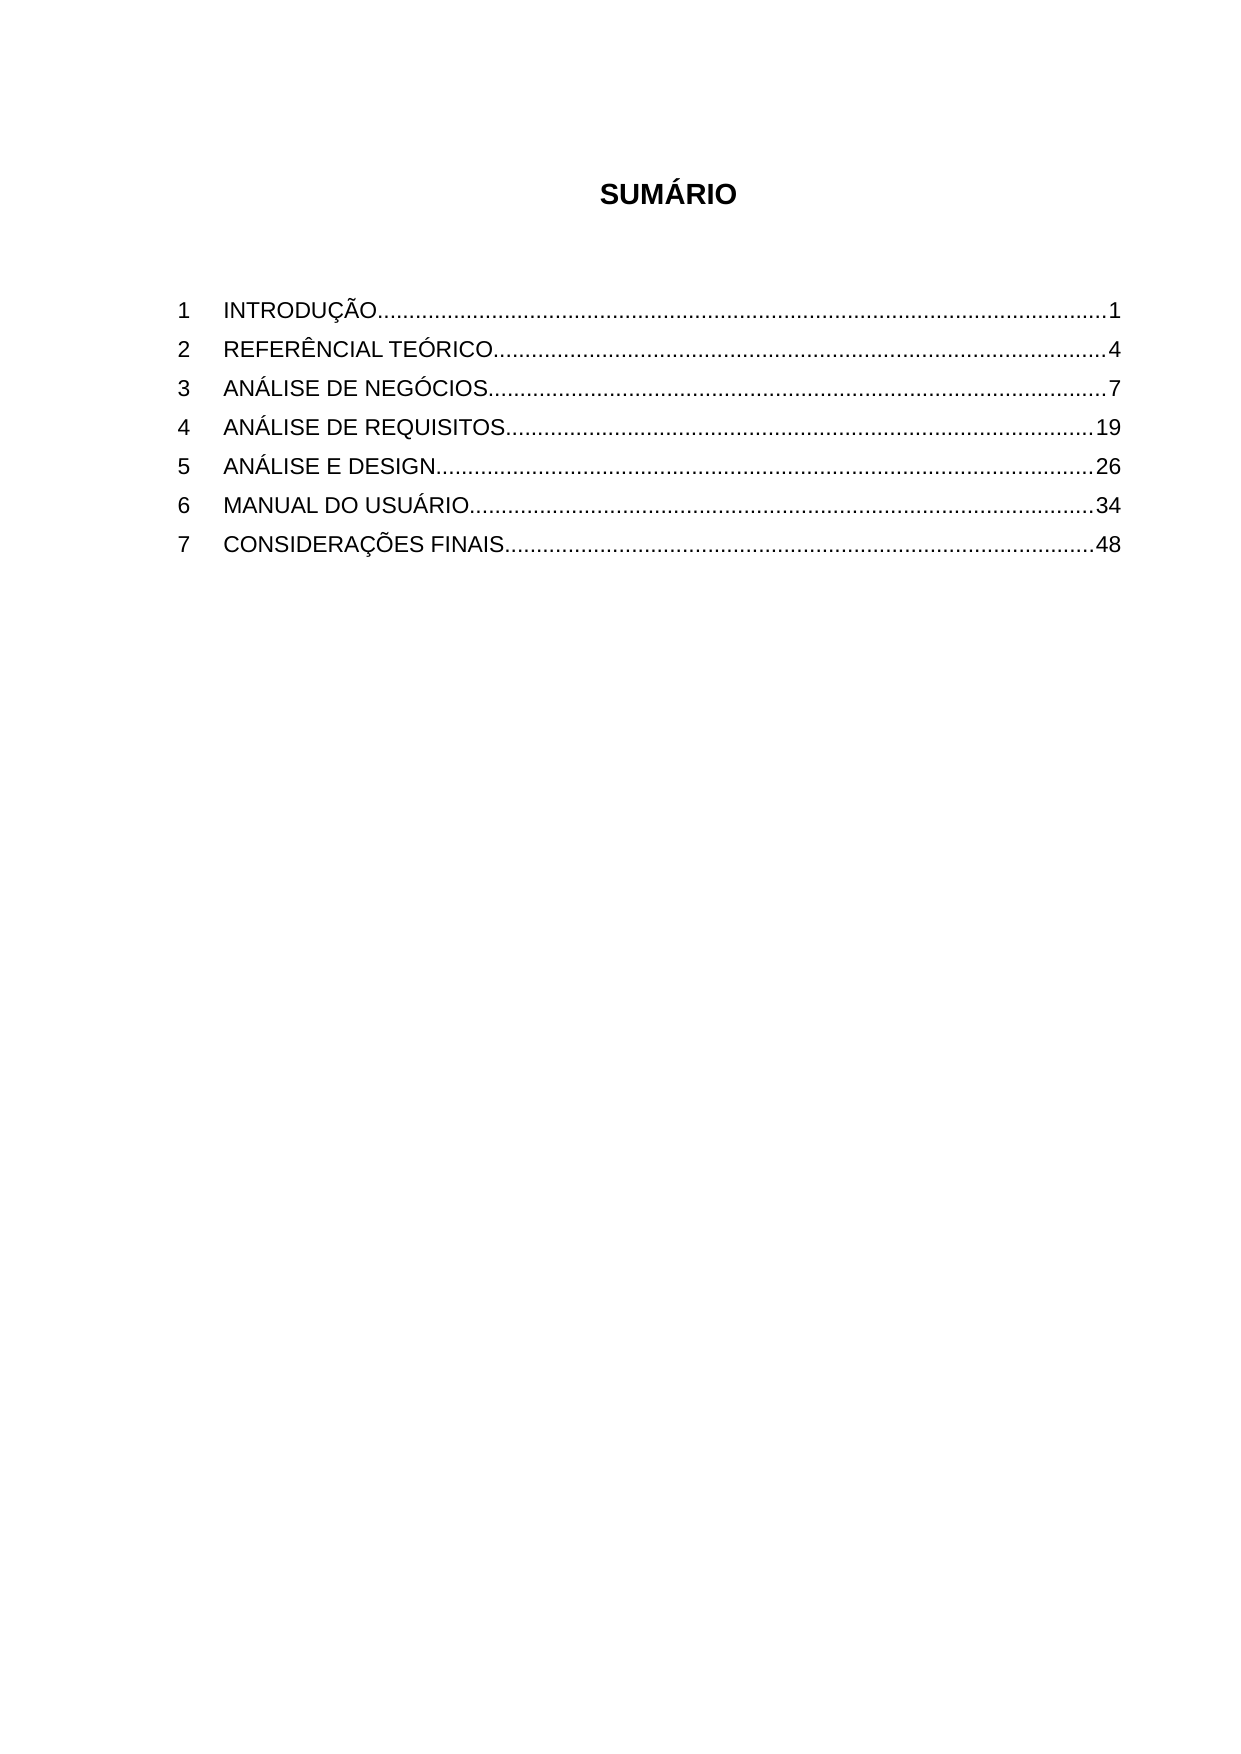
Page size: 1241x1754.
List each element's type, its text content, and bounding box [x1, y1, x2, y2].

list SUMÁRIO [215, 177, 1122, 211]
text 3 ANÁLISE DE NEGÓCIOS 7 [177, 375, 1122, 401]
text 4 ANÁLISE DE REQUISITOS 19 [177, 414, 1122, 440]
text 1 INTRODUÇÃO 1 [177, 297, 1122, 323]
text 2 REFERÊNCIAL TEÓRICO 4 [177, 336, 1122, 362]
text 5 ANÁLISE E DESIGN 26 [177, 453, 1122, 479]
text 7 CONSIDERAÇÕES FINAIS 48 [177, 531, 1122, 557]
text 6 MANUAL DO USUÁRIO 34 [177, 492, 1122, 518]
